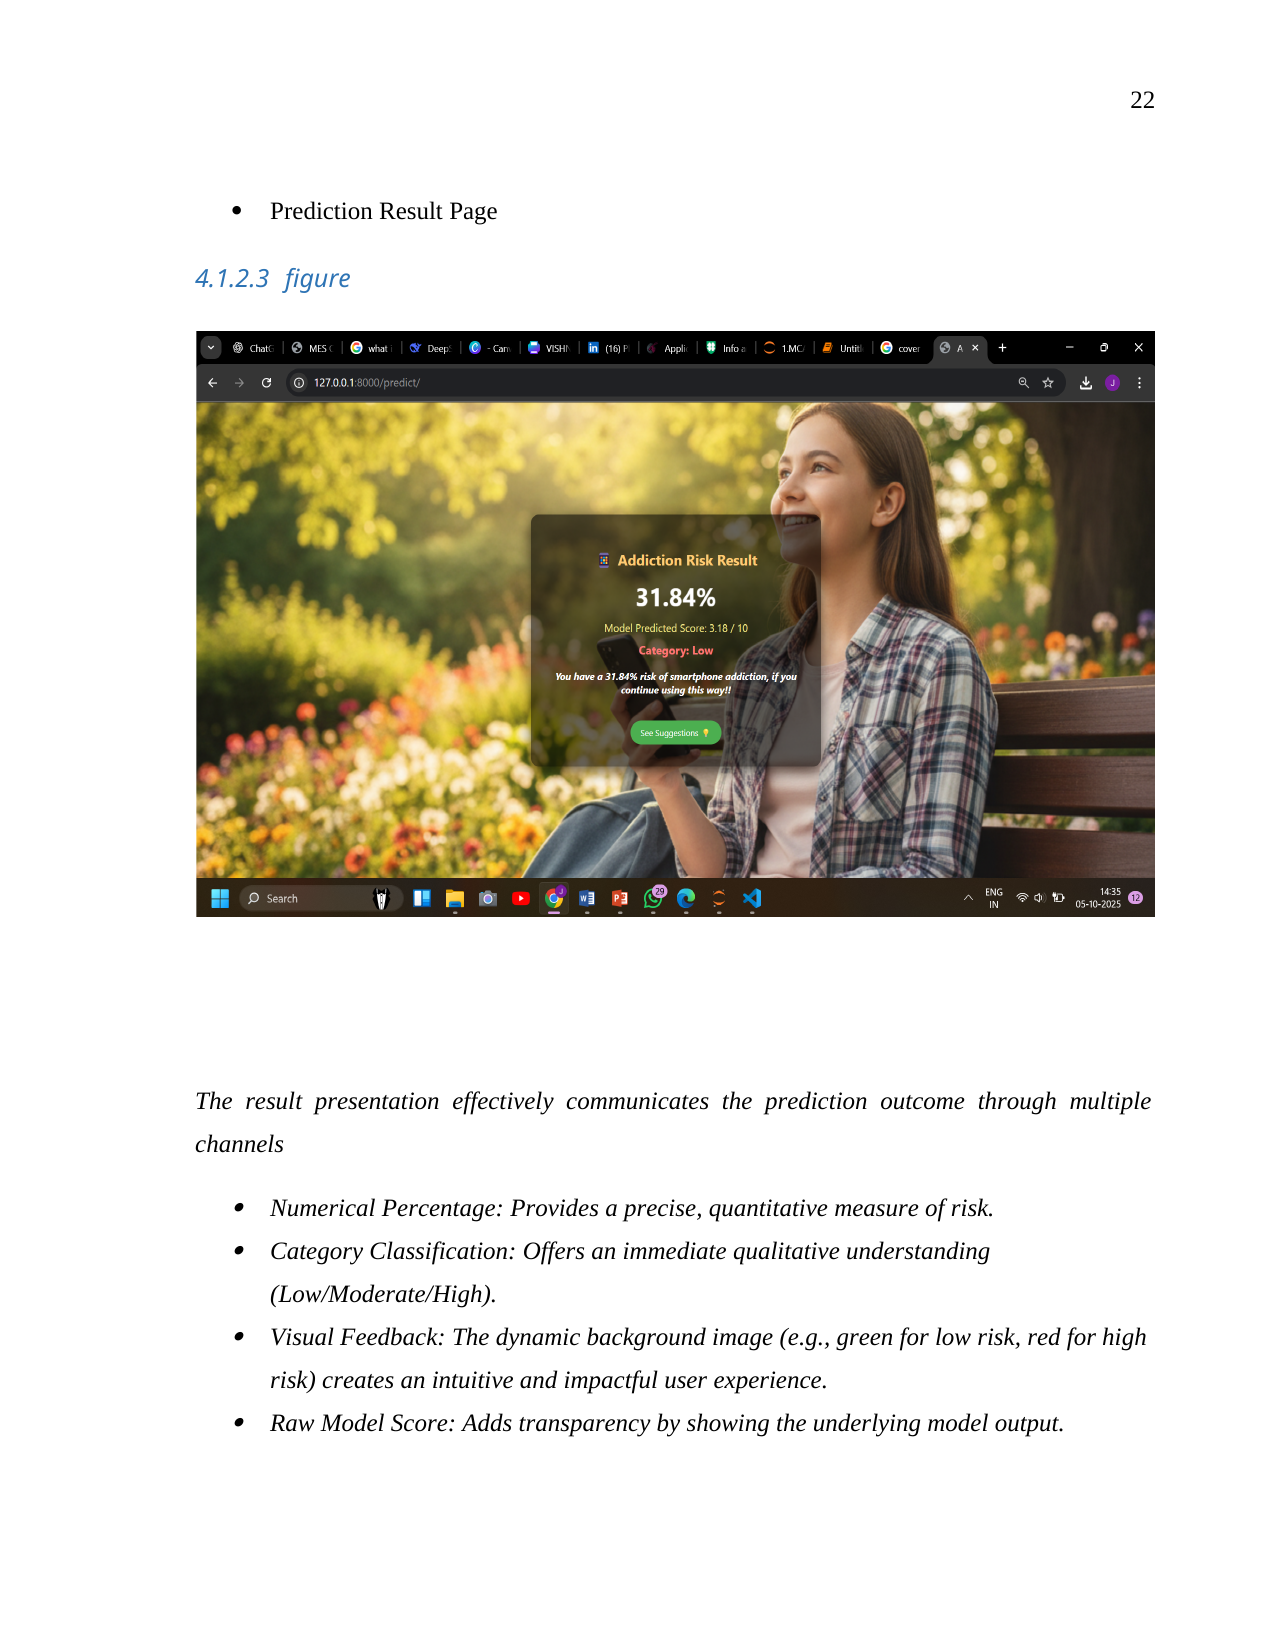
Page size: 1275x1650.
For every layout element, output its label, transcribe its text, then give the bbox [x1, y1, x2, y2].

subtitle figure [195, 260, 1155, 294]
list Category Classification: Offers an immediate qualitative understanding (Low/Moderate/High). [232, 1236, 1155, 1308]
text The result presentation effectively communicates the prediction outcome through multiple channels [195, 1086, 1155, 1158]
list Numerical Percentage: Provides a precise, quantitative measure of risk. [232, 1193, 1155, 1222]
list Raw Model Score: Adds transparency by showing the underlying model output. [232, 1408, 1155, 1437]
list Visual Feedback: The dynamic background image (e.g., green for low risk, red for high risk) creates an intuitive and impactful user experience. [232, 1322, 1155, 1394]
picture [196, 331, 1155, 917]
list Prediction Result Page [232, 196, 1155, 225]
